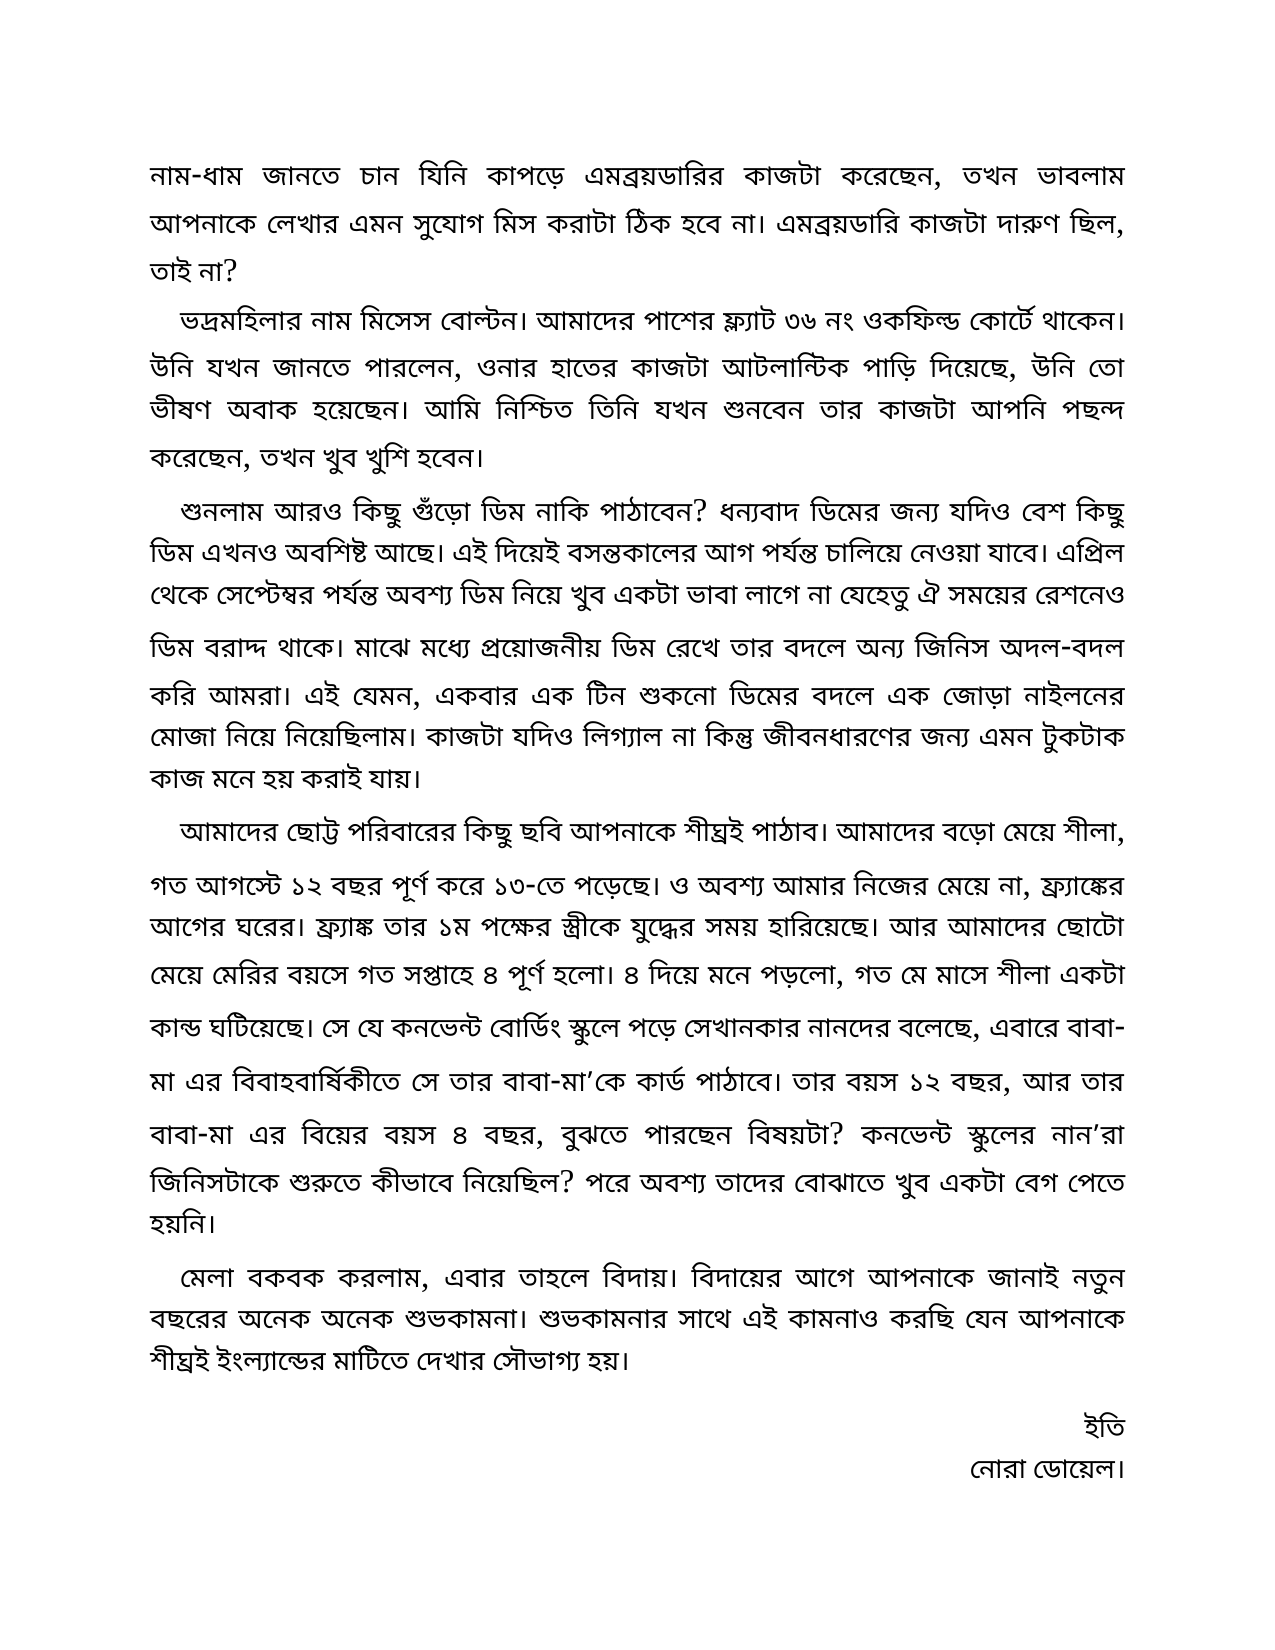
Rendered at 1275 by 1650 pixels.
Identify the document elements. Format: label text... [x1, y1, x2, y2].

text নোরা ডোয়েল। [150, 1454, 1125, 1490]
text মেলা বকবক করলাম, এবার তাহলে বিদায়। বিদায়ের আগে আপনাকে জানাই নতুন বছরের অনেক অনেক শুভকামনা। শুভকামনার সাথে এই কামনাও করছি যেন আপনাকে শীঘ্রই ইংল্যান্ডের মাটিতে দেখার সৌভাগ্য হয়। [150, 1256, 1125, 1381]
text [150, 150, 1125, 292]
text ইতি [150, 1412, 1125, 1448]
text আমাদের ছোট্ট পরিবারের কিছু ছবি আপনাকে শীঘ্রই পাঠাব। আমাদের বড়ো মেয়ে শীলা, গত আগস্টে ১২ বছর পূর্ণ করে ১৩-তে পড়েছে। ও অবশ্য আমার নিজের মেয়ে না, ফ্র্যাঙ্কের আগের ঘরের। ফ্র্যাঙ্ক তার ১ম পক্ষের স্ত্রীকে যুদ্ধের সময় হারিয়েছে। আর আমাদের ছোটো মেয়ে মেরির বয়সে গত সপ্তাহে ৪ পূর্ণ হলো। ৪ দিয়ে মনে পড়লো, গত মে মাসে শীলা একটা কান্ড ঘটিয়েছে। সে যে কনভেন্ট বোর্ডিং স্কুলে পড়ে সেখানকার নানদের বলেছে, এবারে বাবা-মা এর বিবাহবার্ষিকীতে সে তার বাবা-মা’কে কার্ড পাঠাবে। তার বয়স ১২ বছর, আর তার বাবা-মা এর বিয়ের বয়স ৪ বছর, বুঝতে পারছেন বিষয়টা? কনভেন্ট স্কুলের নান’রা জিনিসটাকে শুরুতে কীভাবে নিয়েছিল? পরে অবশ্য তাদের বোঝাতে খুব একটা বেগ পেতে হয়নি। [150, 811, 1125, 1245]
text ভদ্রমহিলার নাম মিসেস বোল্টন। আমাদের পাশের ফ্ল্যাট ৩৬ নং ওকফিল্ড কোর্টে থাকেন। উনি যখন জানতে পারলেন, ওনার হাতের কাজটা আটলান্টিক পাড়ি দিয়েছে, উনি তো ভীষণ অবাক হয়েছেন। আমি নিশ্চিত তিনি যখন শুনবেন তার কাজটা আপনি পছন্দ করেছেন, তখন খুব খুশি হবেন। [150, 305, 1125, 478]
text শুনলাম আরও কিছু গুঁড়ো ডিম নাকি পাঠাবেন? ধন্যবাদ ডিমের জন্য যদিও বেশ কিছু ডিম এখনও অবশিষ্ট আছে। এই দিয়েই বসন্তকালের আগ পর্যন্ত চালিয়ে নেওয়া যাবে। এপ্রিল থেকে সেপ্টেম্বর পর্যন্ত অবশ্য ডিম নিয়ে খুব একটা ভাবা লাগে না যেহেতু ঐ সময়ের রেশনেও ডিম বরাদ্দ থাকে। মাঝে মধ্যে প্রয়োজনীয় ডিম রেখে তার বদলে অন্য জিনিস অদল-বদল করি আমরা। এই যেমন, একবার এক টিন শুকনো ডিমের বদলে এক জোড়া নাইলনের মোজা নিয়ে নিয়েছিলাম। কাজটা যদিও লিগ্যাল না কিন্তু জীবনধারণের জন্য এমন টুকটাক কাজ মনে হয় করাই যায়। [150, 491, 1125, 799]
